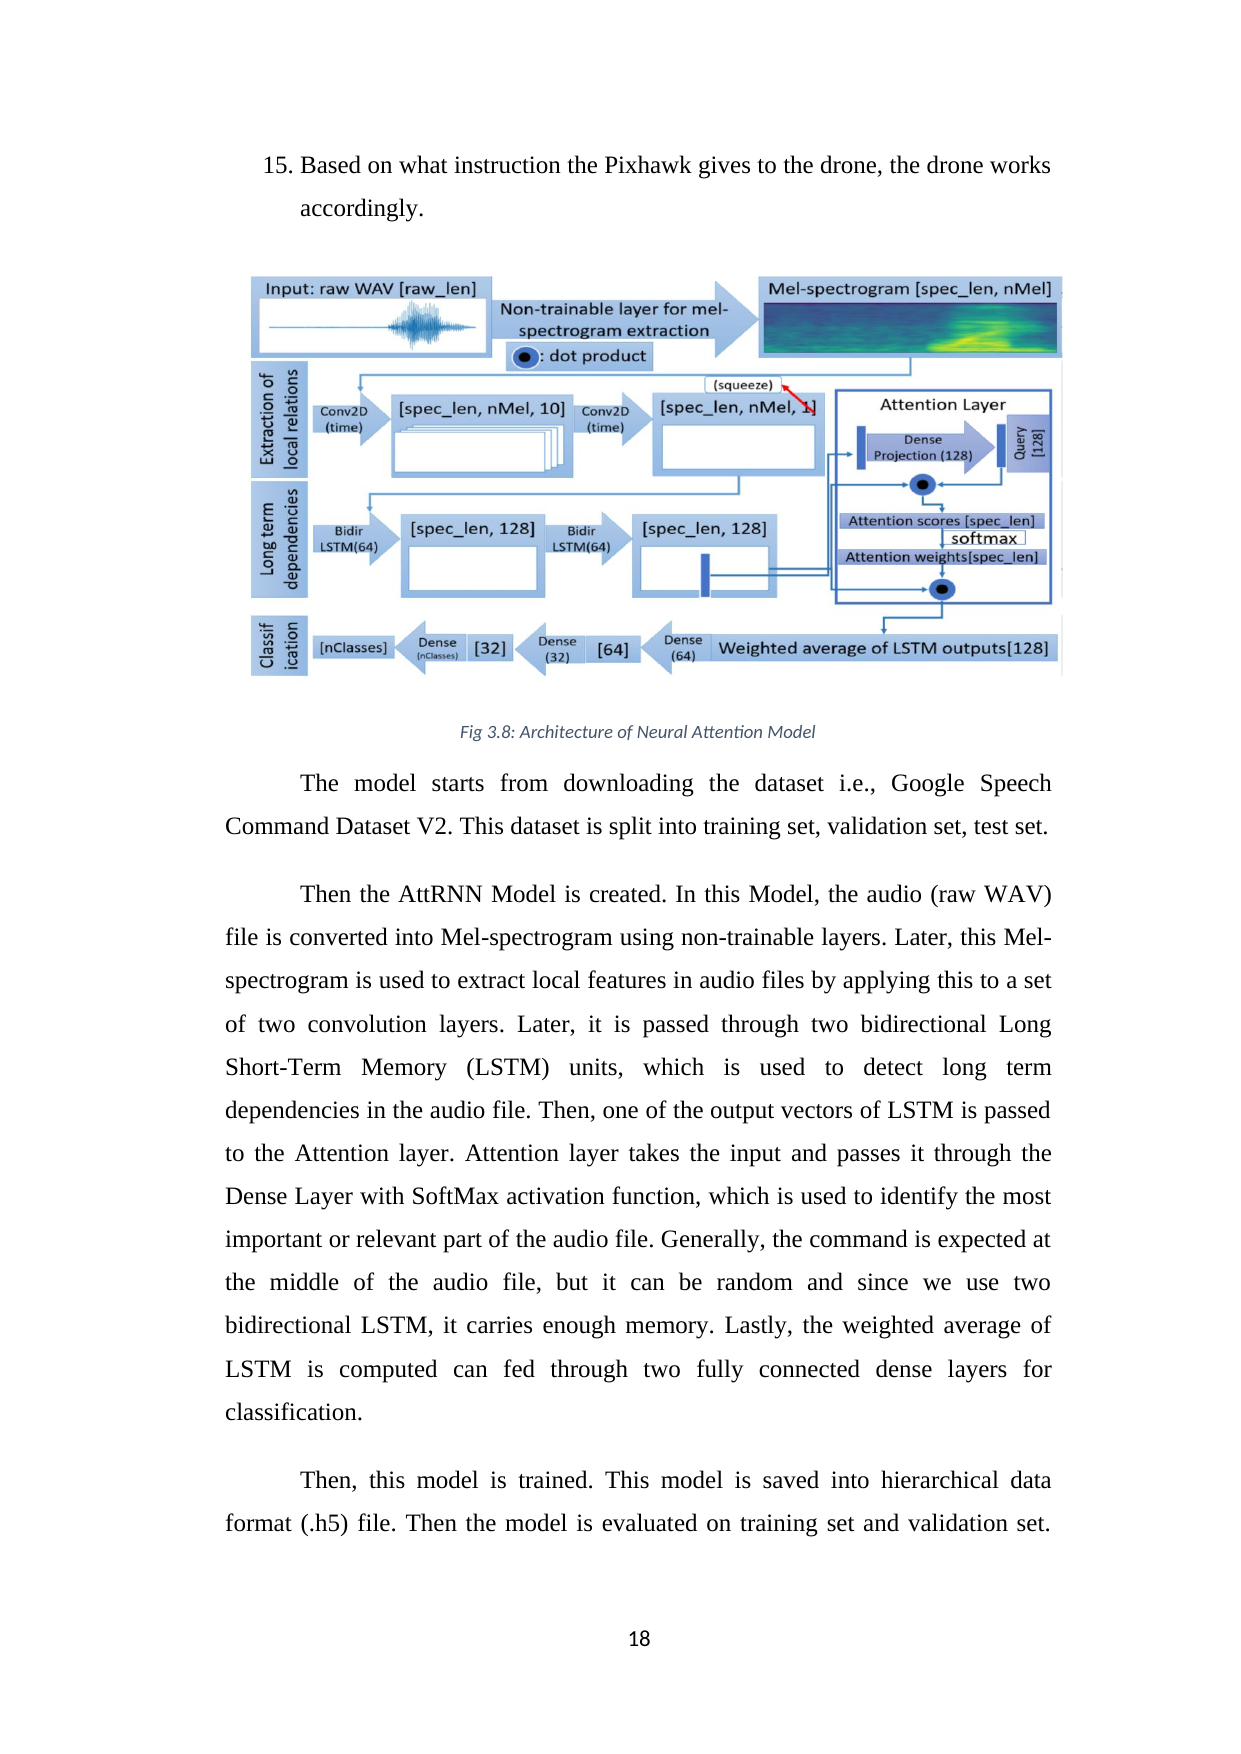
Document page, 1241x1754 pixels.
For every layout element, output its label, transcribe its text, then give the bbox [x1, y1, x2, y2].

text Then the AttRNN Model is created. In this Model, the audio (raw WAV) file is converted into Mel-spectrogram using non-trainable layers. Later, this Mel-spectrogram is used to extract local features in audio files by applying this to a set of two convolution layers. Later, it is passed through two bidirectional Long Short-Term Memory (LSTM) units, which is used to detect long term dependencies in the audio file. Then, one of the output vectors of LSTM is passed to the Attention layer. Attention layer takes the input and passes it through the Dense Layer with SoftMax activation function, which is used to identify the most important or relevant part of the audio file. Generally, the command is expected at the middle of the audio file, but it can be random and since we use two bidirectional LSTM, it carries enough memory. Lastly, the weighted average of LSTM is computed can fed through two fully connected dense layers for classification. [225, 879, 1053, 1426]
list Based on what instruction the Pixhawk gives to the drone, the drone works accordingly. [262, 150, 1053, 222]
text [225, 1465, 1053, 1537]
text Fig 3.8: Architecture of Neural Attention Model [225, 720, 1053, 743]
picture [225, 261, 1063, 690]
text The model starts from downloading the dataset i.e., Google Speech Command Dataset V2. This dataset is split into training set, validation set, test set. [225, 768, 1053, 840]
